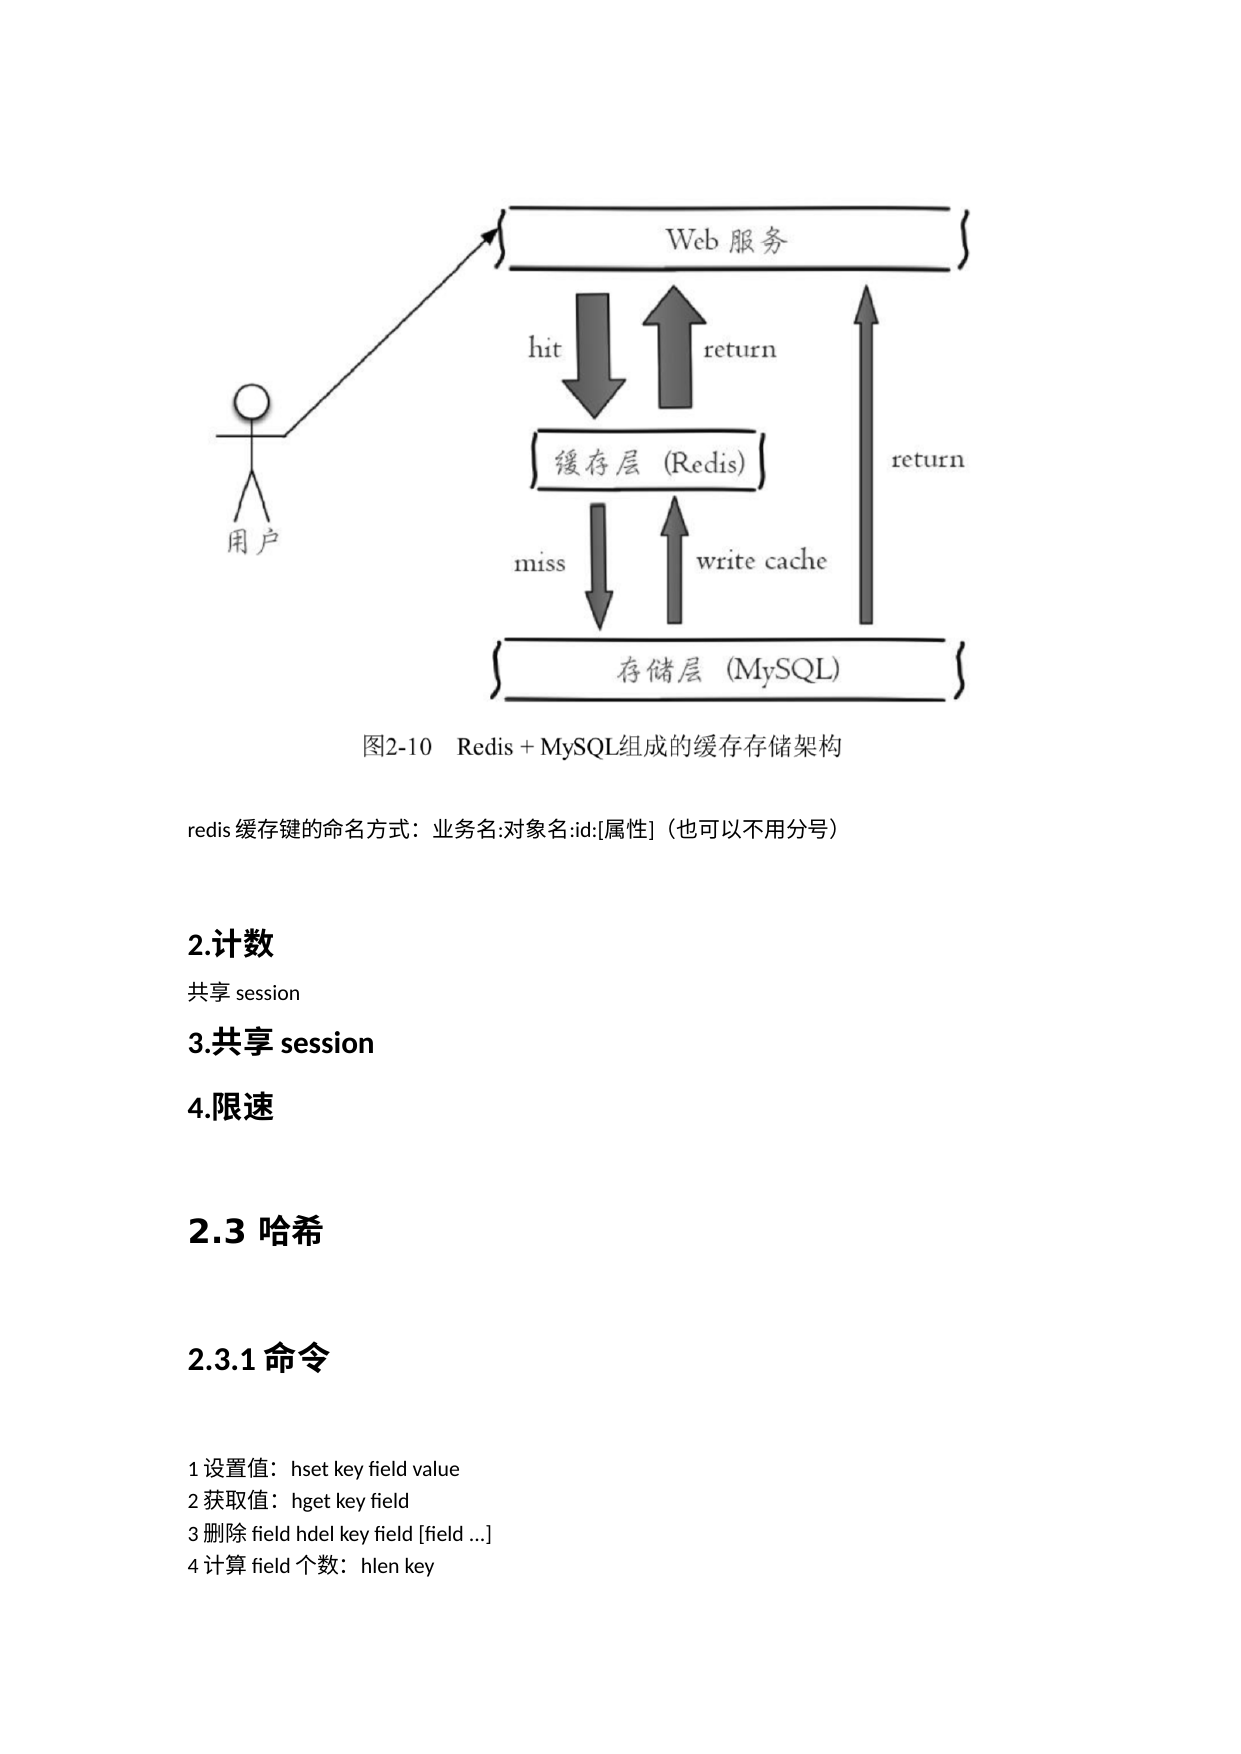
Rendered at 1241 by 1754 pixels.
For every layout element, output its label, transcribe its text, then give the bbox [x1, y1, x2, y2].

subtitle 2.3.1 命令 [187, 1323, 1053, 1388]
text redis缓存键的命名方式：业务名:对象名:id:[属性]（也可以不用分号） [187, 812, 1053, 844]
subtitle 2.3 哈希 [187, 1197, 1053, 1262]
list 共享session [187, 1007, 1053, 1072]
list 计数 [187, 909, 1053, 974]
picture [187, 162, 1053, 795]
list 限速 [187, 1072, 1053, 1137]
text 2 获取值：hget key field [187, 1483, 1053, 1515]
text 共享session [187, 974, 1053, 1007]
text 4 计算field个数：hlen key [187, 1548, 1053, 1580]
text 1设置值：hset key field value [187, 1450, 1053, 1483]
text 3 删除field hdel key field [field ...] [187, 1515, 1053, 1548]
